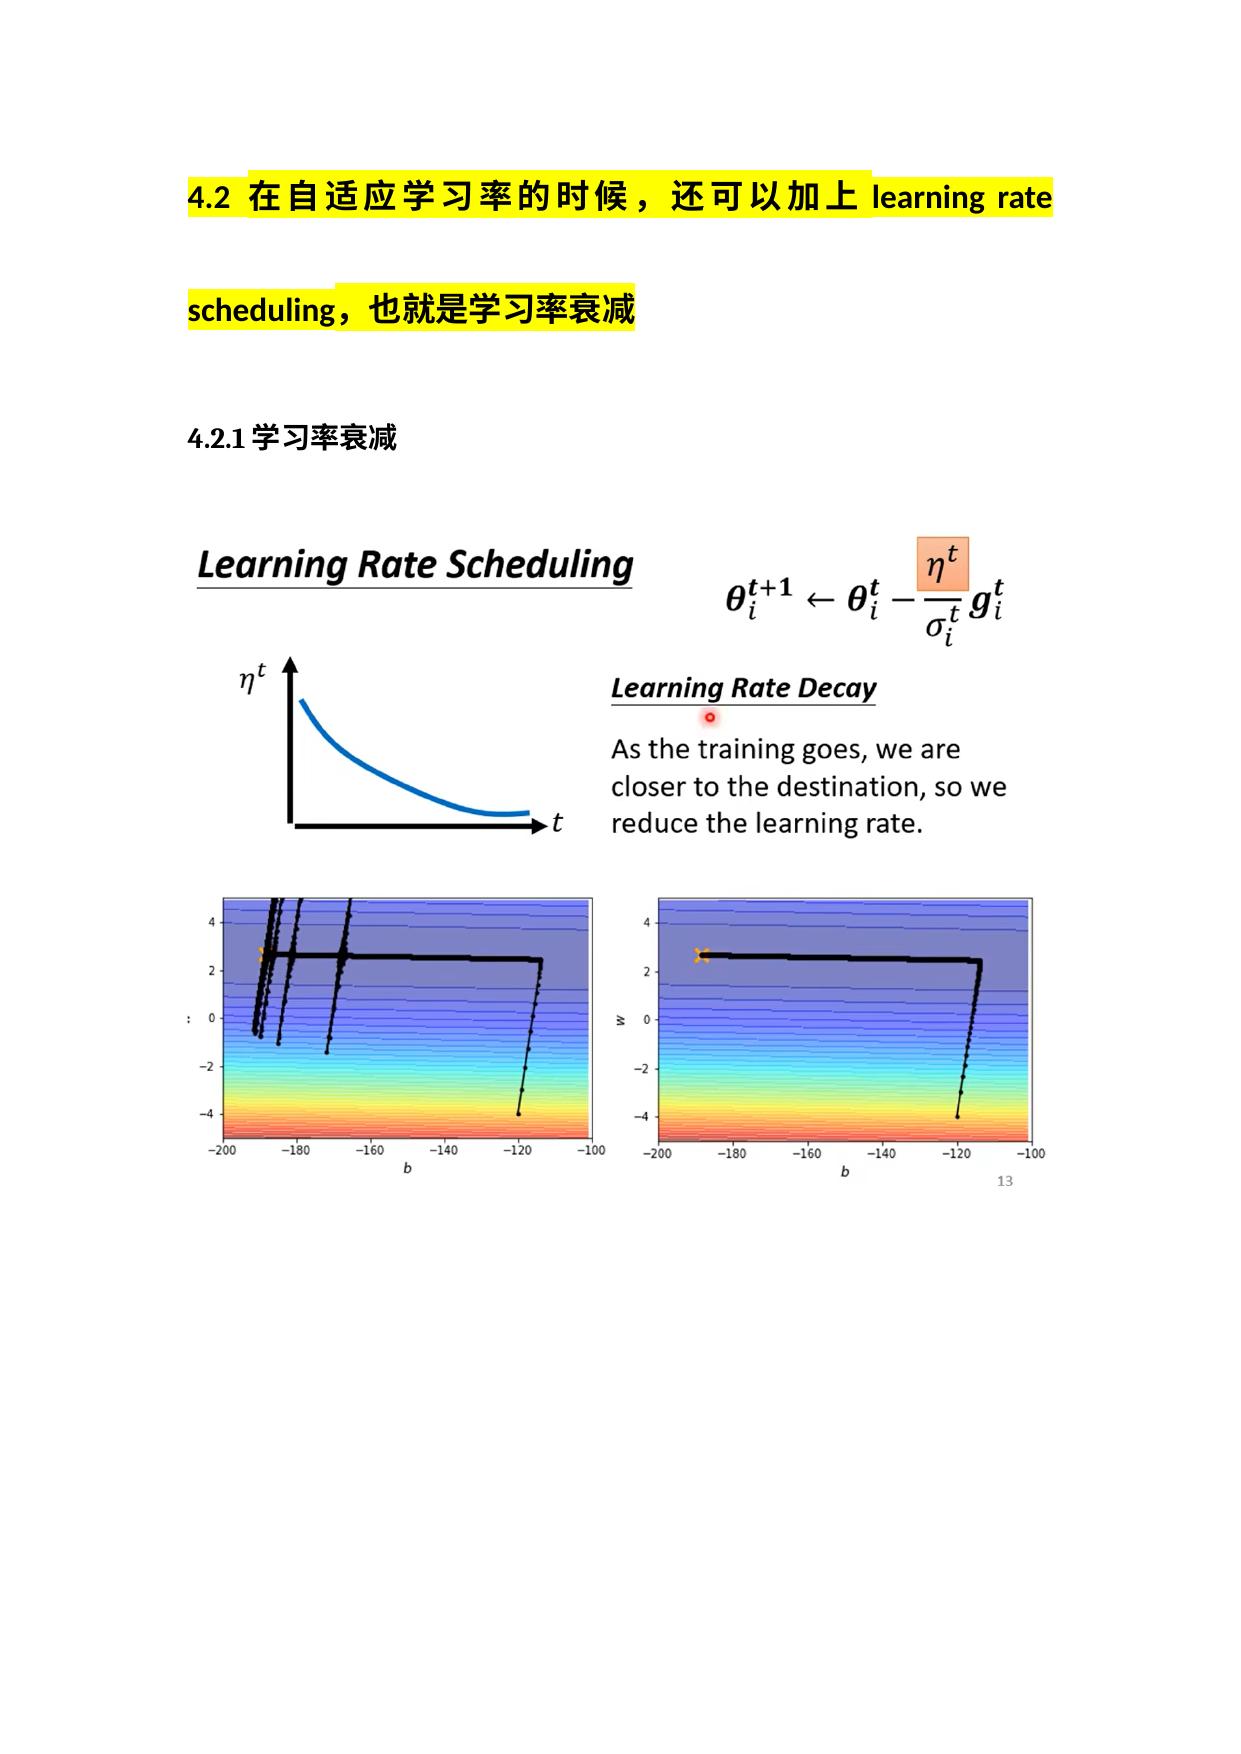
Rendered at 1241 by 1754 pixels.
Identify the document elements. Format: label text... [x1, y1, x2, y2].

subtitle 4.2 在自适应学习率的时候，还可以加上learning rate scheduling，也就是学习率衰减 [187, 201, 1053, 339]
picture [187, 522, 1053, 1186]
subtitle 4.2.1 学习率衰减 [187, 404, 1053, 469]
subtitle 4.2 在自适应学习率的时候，还可以加上learning rate scheduling，也就是学习率衰减 [187, 162, 1053, 200]
